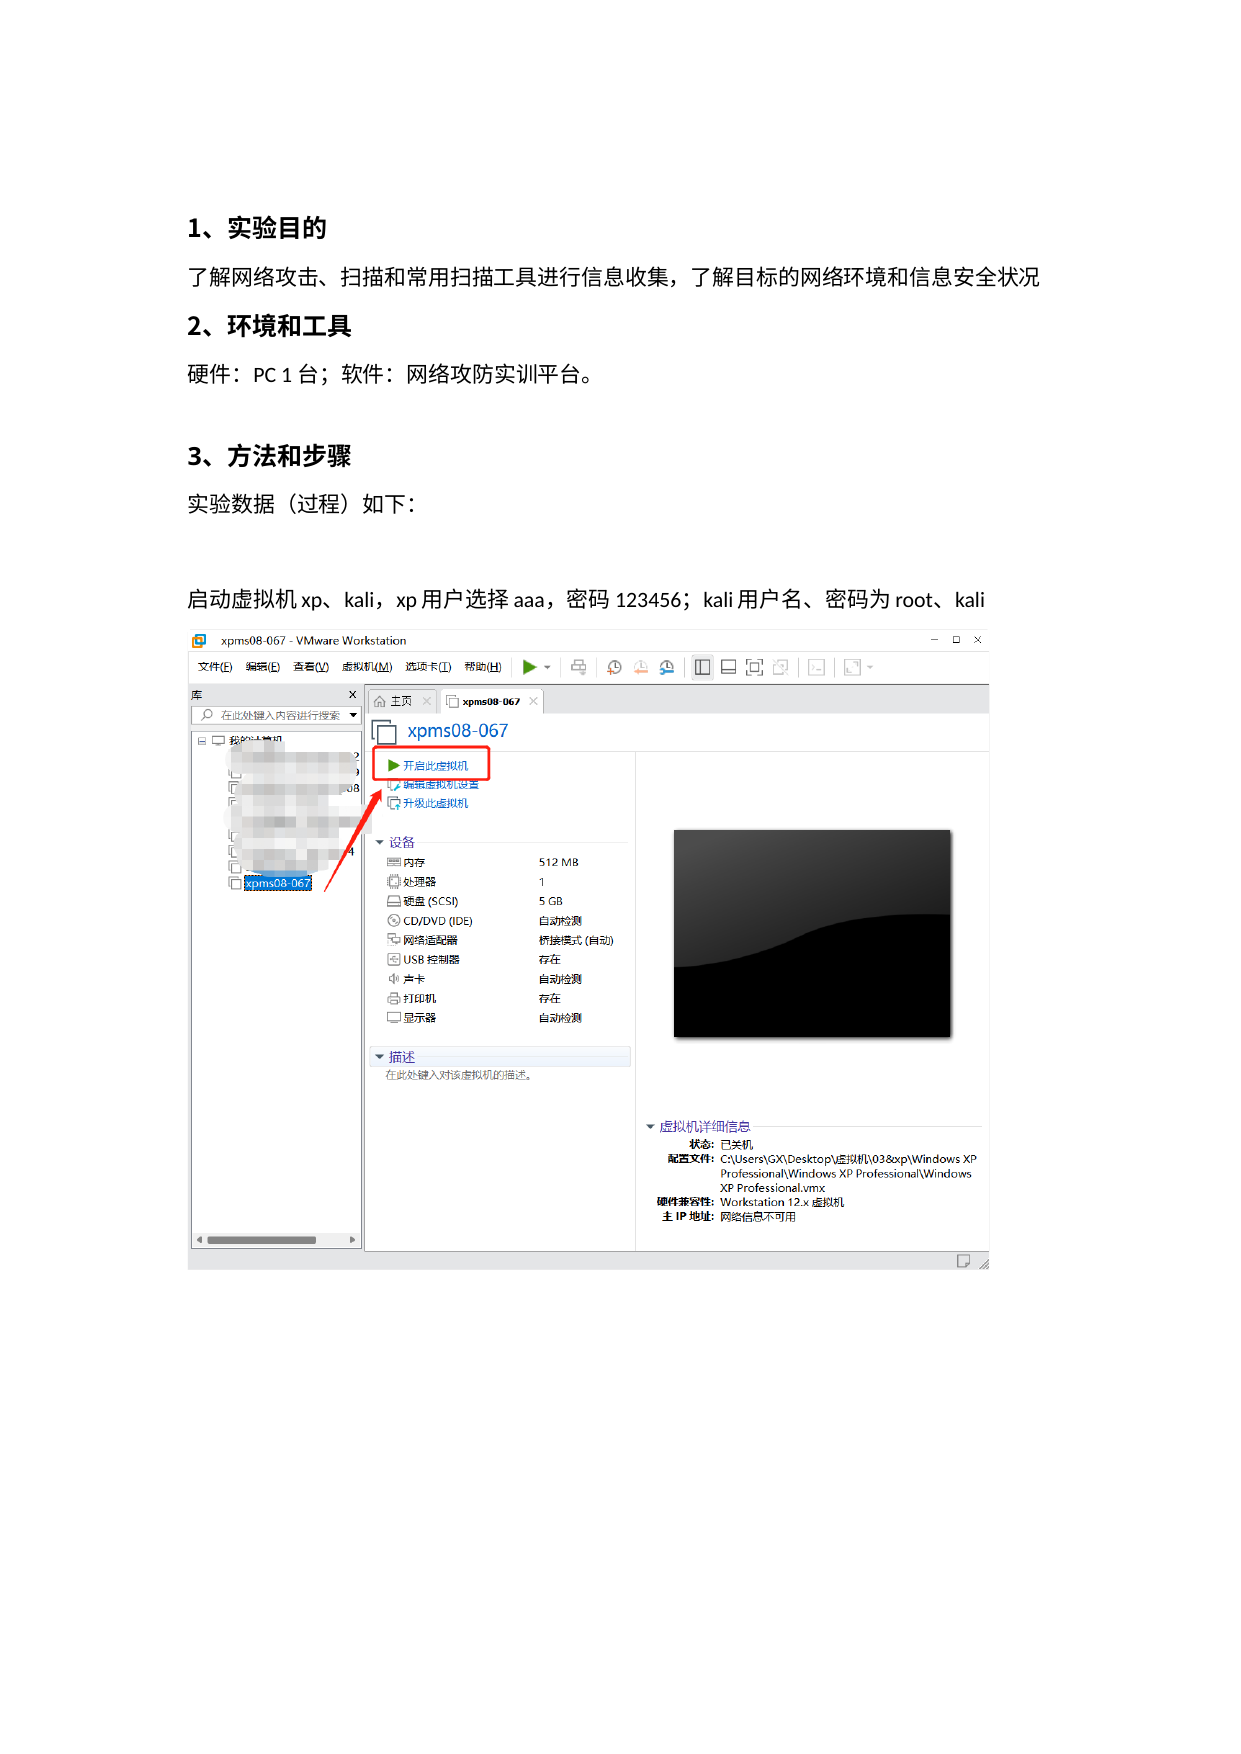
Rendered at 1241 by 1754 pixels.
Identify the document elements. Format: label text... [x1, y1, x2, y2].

text 了解网络攻击、扫描和常用扫描工具进行信息收集，了解目标的网络环境和信息安全状况 [187, 259, 1053, 292]
list 3、方法和步骤 [187, 422, 1053, 487]
text 1、实验目的 [187, 194, 1053, 259]
text 实验数据（过程）如下： [187, 487, 1053, 519]
text 2、环境和工具 [187, 292, 1053, 357]
picture [187, 629, 990, 1270]
text 启动虚拟机xp、kali，xp用户选择aaa，密码123456；kali用户名、密码为root、kali [187, 581, 1053, 614]
text 硬件：PC 1 台；软件：网络攻防实训平台。 [187, 357, 1053, 389]
